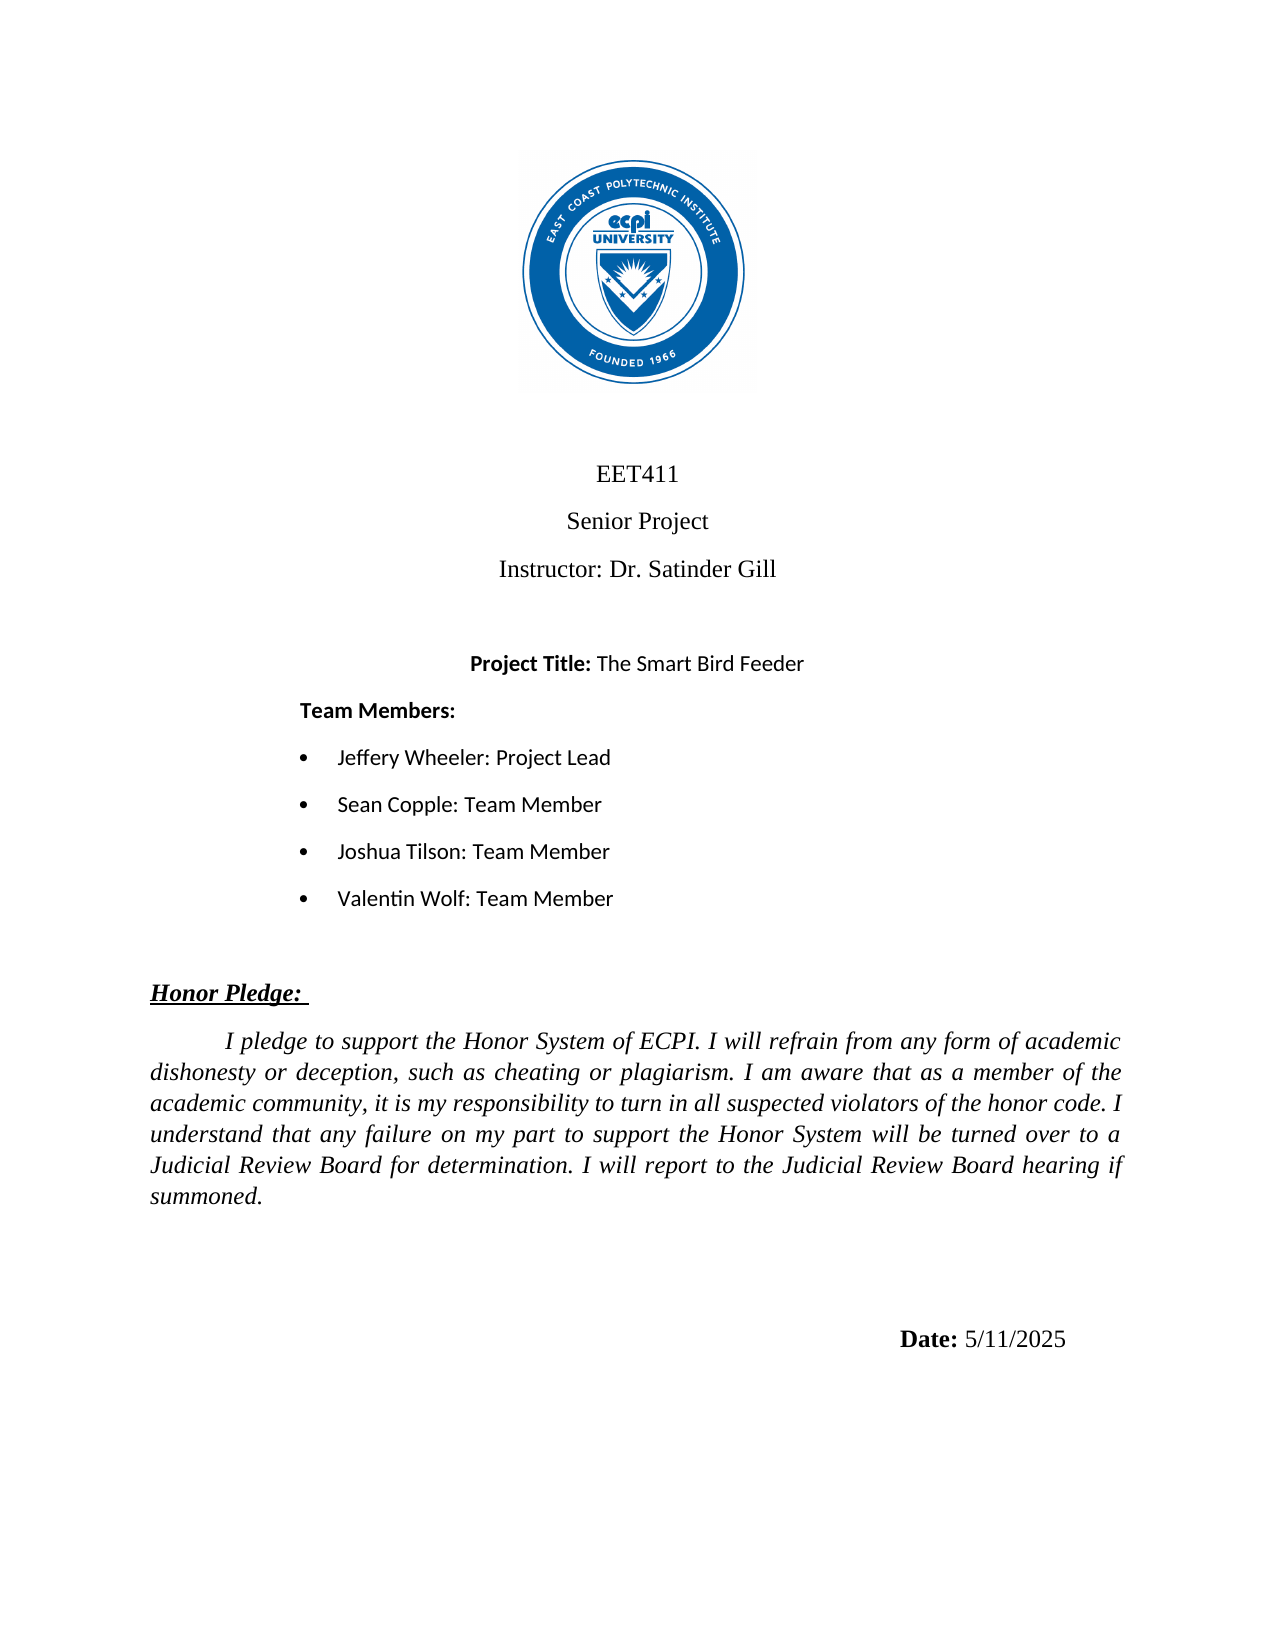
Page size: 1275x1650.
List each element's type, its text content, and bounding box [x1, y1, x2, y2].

picture [518, 150, 758, 393]
list Sean Copple: Team Member [300, 790, 1125, 818]
text EET411 [150, 459, 1125, 487]
text Project Title: The Smart Bird Feeder [150, 649, 1125, 678]
list Jeffery Wheeler: Project Lead [300, 743, 1125, 771]
text Senior Project [150, 506, 1125, 535]
text Team Members: [300, 696, 1125, 724]
text Honor Pledge: [150, 978, 1125, 1007]
list Valentin Wolf: Team Member [300, 884, 1125, 912]
list Joshua Tilson: Team Member [300, 837, 1125, 865]
text I pledge to support the Honor System of ECPI. I will refrain from any form of academic dishonesty or deception, such as cheating or plagiarism. I am aware that as a member of the academic community, it is my responsibility to turn in all suspected violators of the honor code. I understand that any failure on my part to support the Honor System will be turned over to a Judicial Review Board for determination. I will report to the Judicial Review Board hearing if summoned. [150, 1026, 1125, 1210]
text Instructor: [150, 554, 1125, 583]
text Date: [150, 1324, 1125, 1353]
